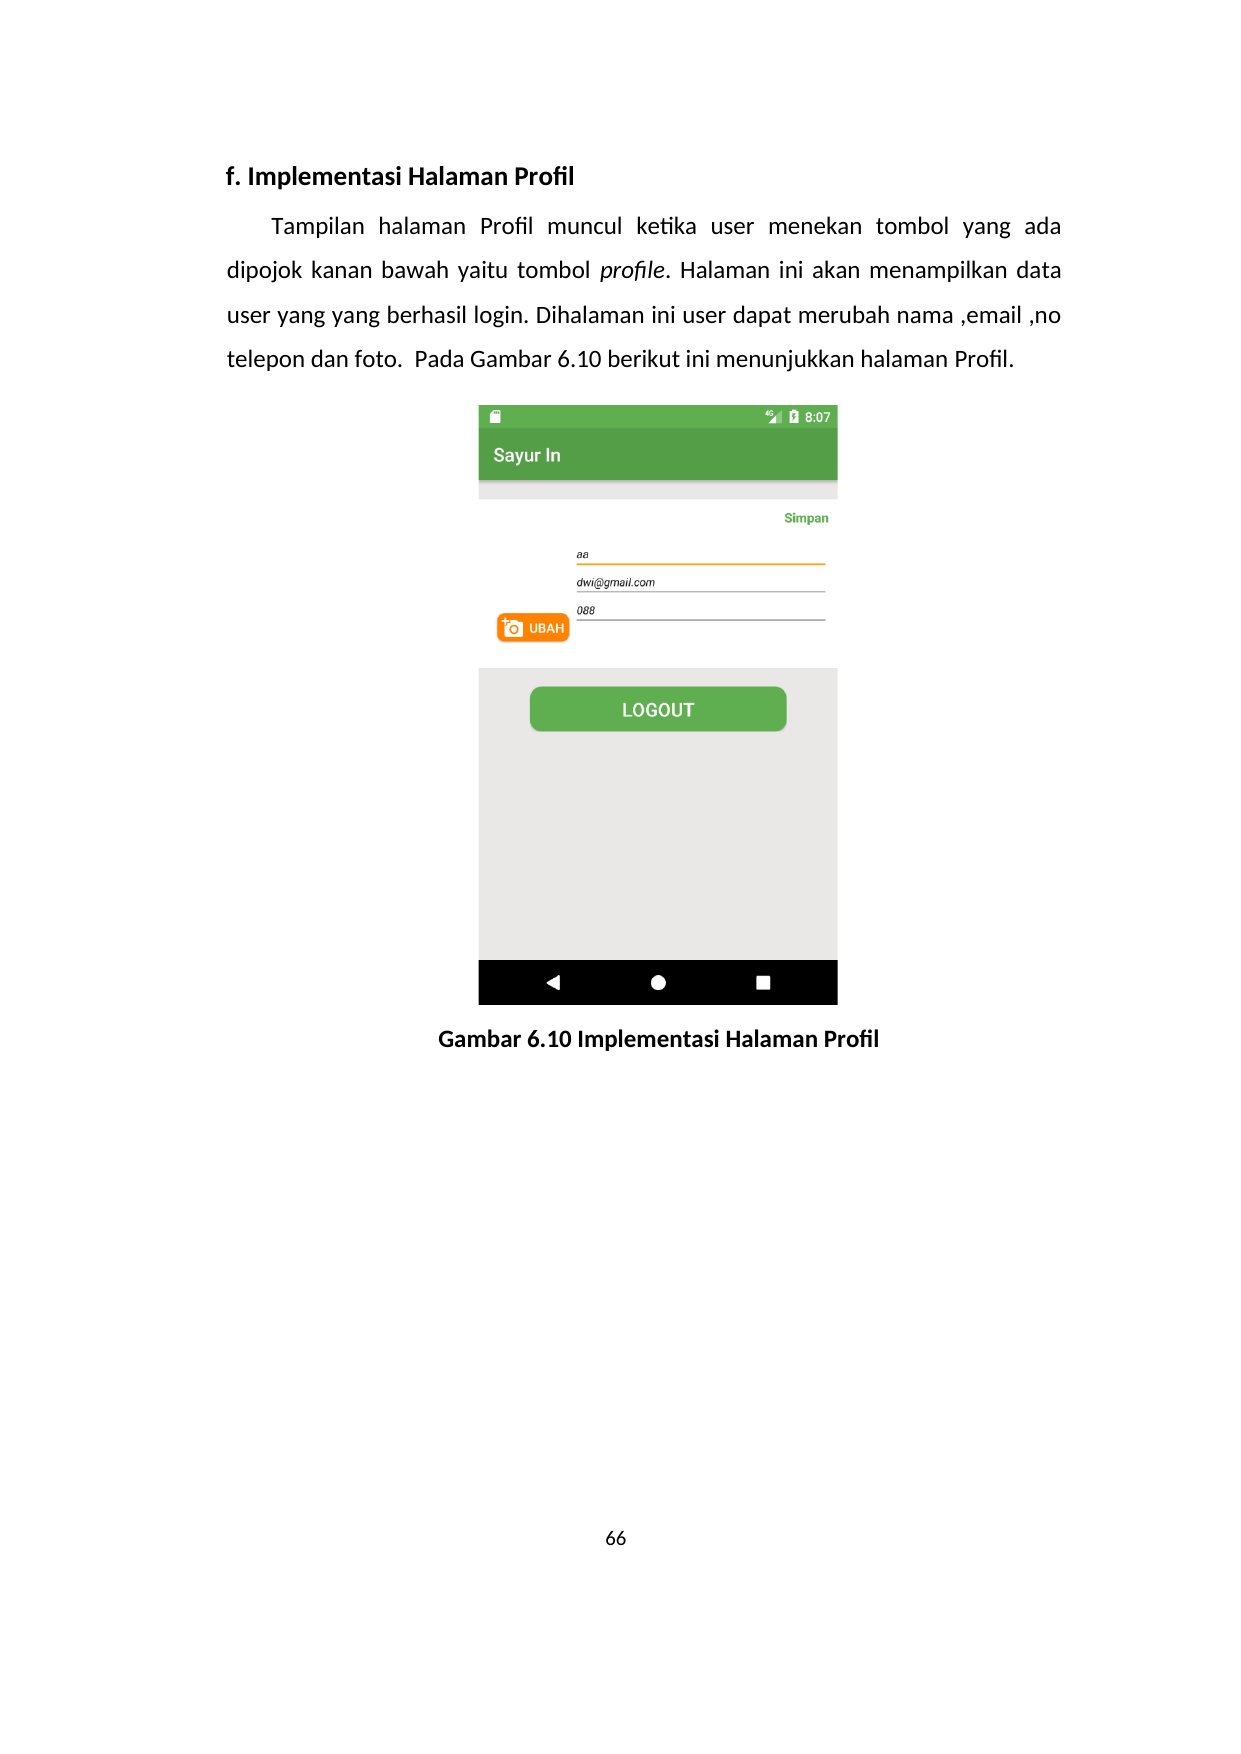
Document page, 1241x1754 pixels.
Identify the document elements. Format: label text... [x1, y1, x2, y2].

picture [478, 405, 838, 1005]
subtitle Gambar 6.10 Implementasi Halaman Profil [226, 1023, 1092, 1053]
text f. Implementasi Halaman Profil [226, 159, 1090, 192]
text Tampilan halaman Profil muncul ketika user menekan tombol yang ada dipojok kanan bawah yaitu tombol profile. Halaman ini akan menampilkan data user yang yang berhasil login. Dihalaman ini user dapat merubah nama ,email ,no telepon dan foto. Pada Gambar 6.10 berikut ini menunjukkan halaman Profil. [227, 210, 1062, 374]
